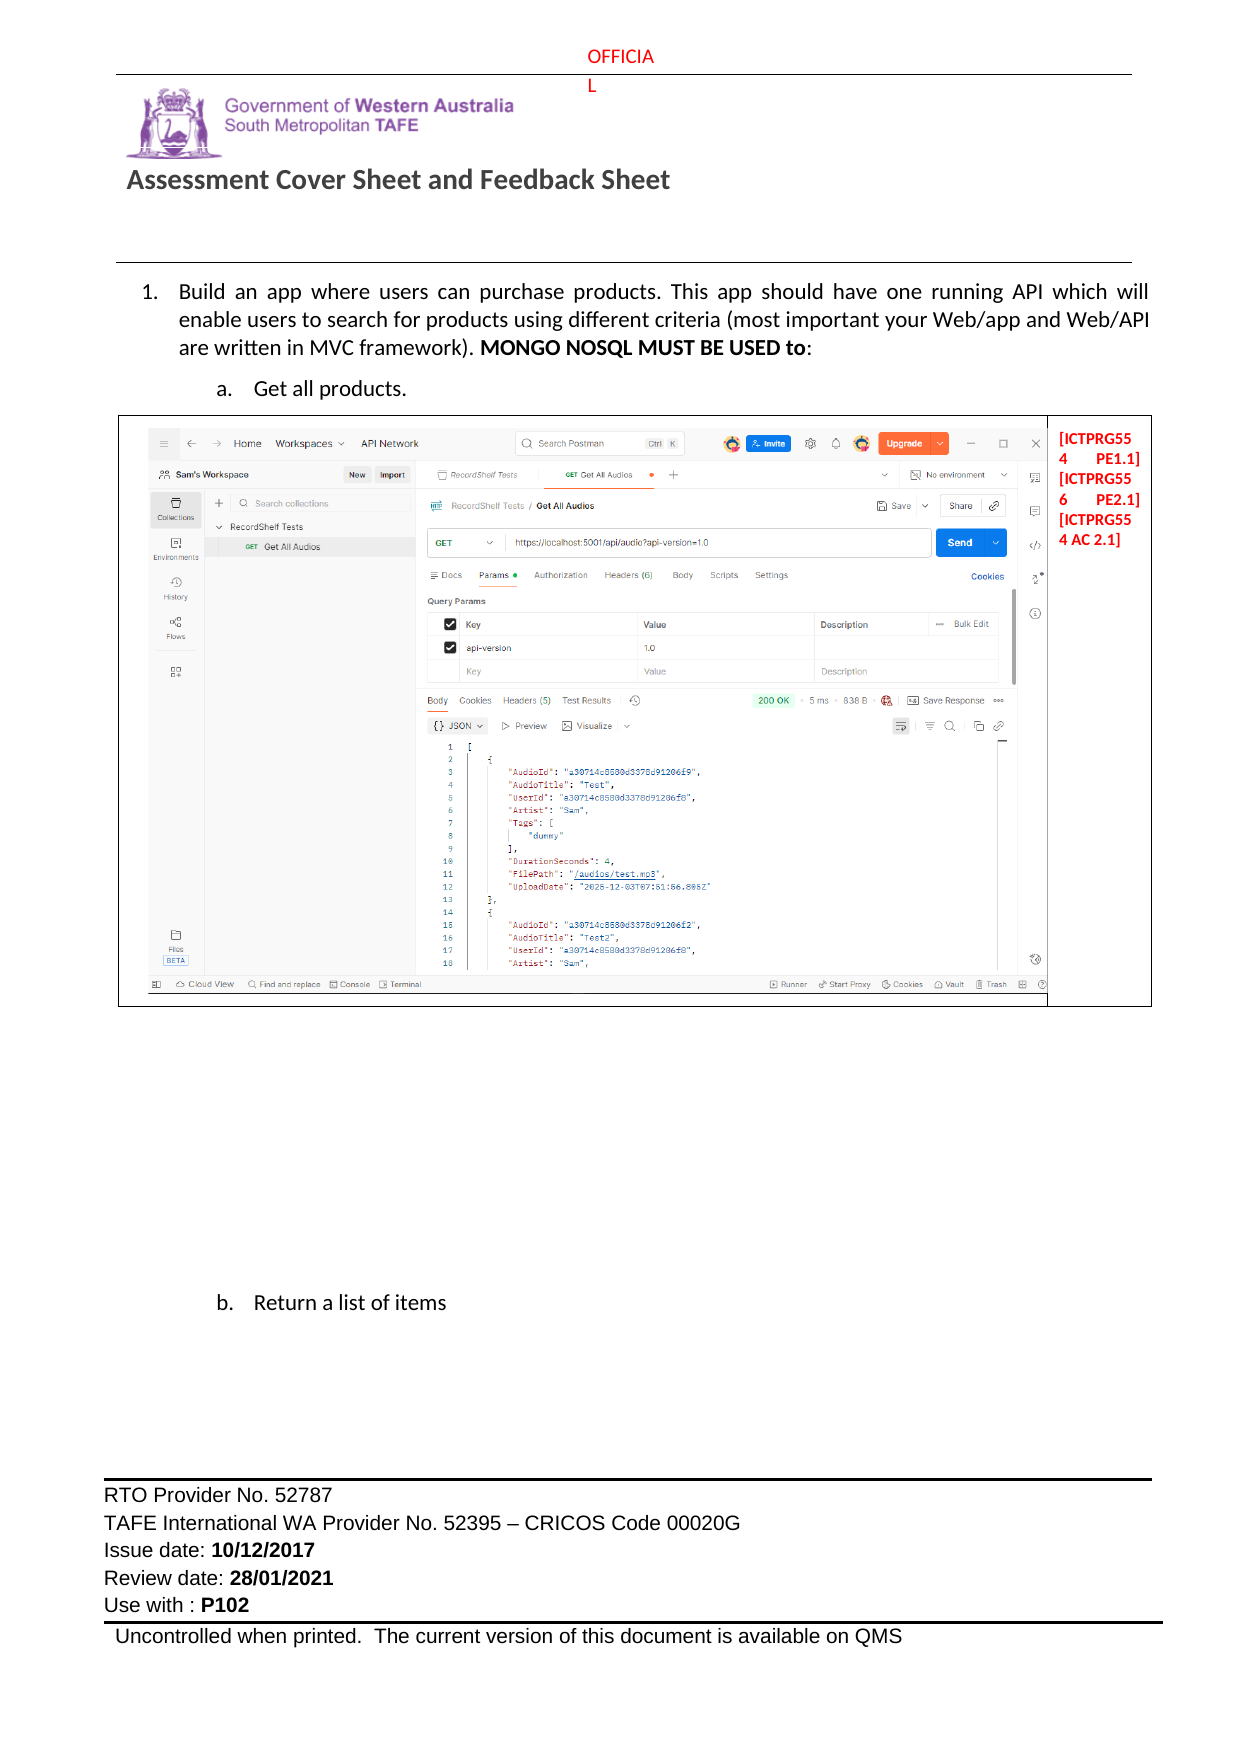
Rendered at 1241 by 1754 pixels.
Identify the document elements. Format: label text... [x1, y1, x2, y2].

table_header [ICTPRG554 PE1.1] [ICTPRG556 PE2.1] [ICTPRG554 AC 2.1] [1048, 416, 1151, 1006]
list Return a list of items [216, 1288, 1152, 1316]
picture [126, 88, 514, 147]
picture [126, 148, 514, 159]
table_header [119, 416, 1047, 1006]
list Get all products. [216, 374, 1152, 402]
list Build an app where users can purchase products. This app should have one running API which will enable users to search for products using different criteria (most important your Web/app and Web/API are written in MVC framework). MONGO NOSQL MUST BE USED to: [141, 277, 1152, 361]
